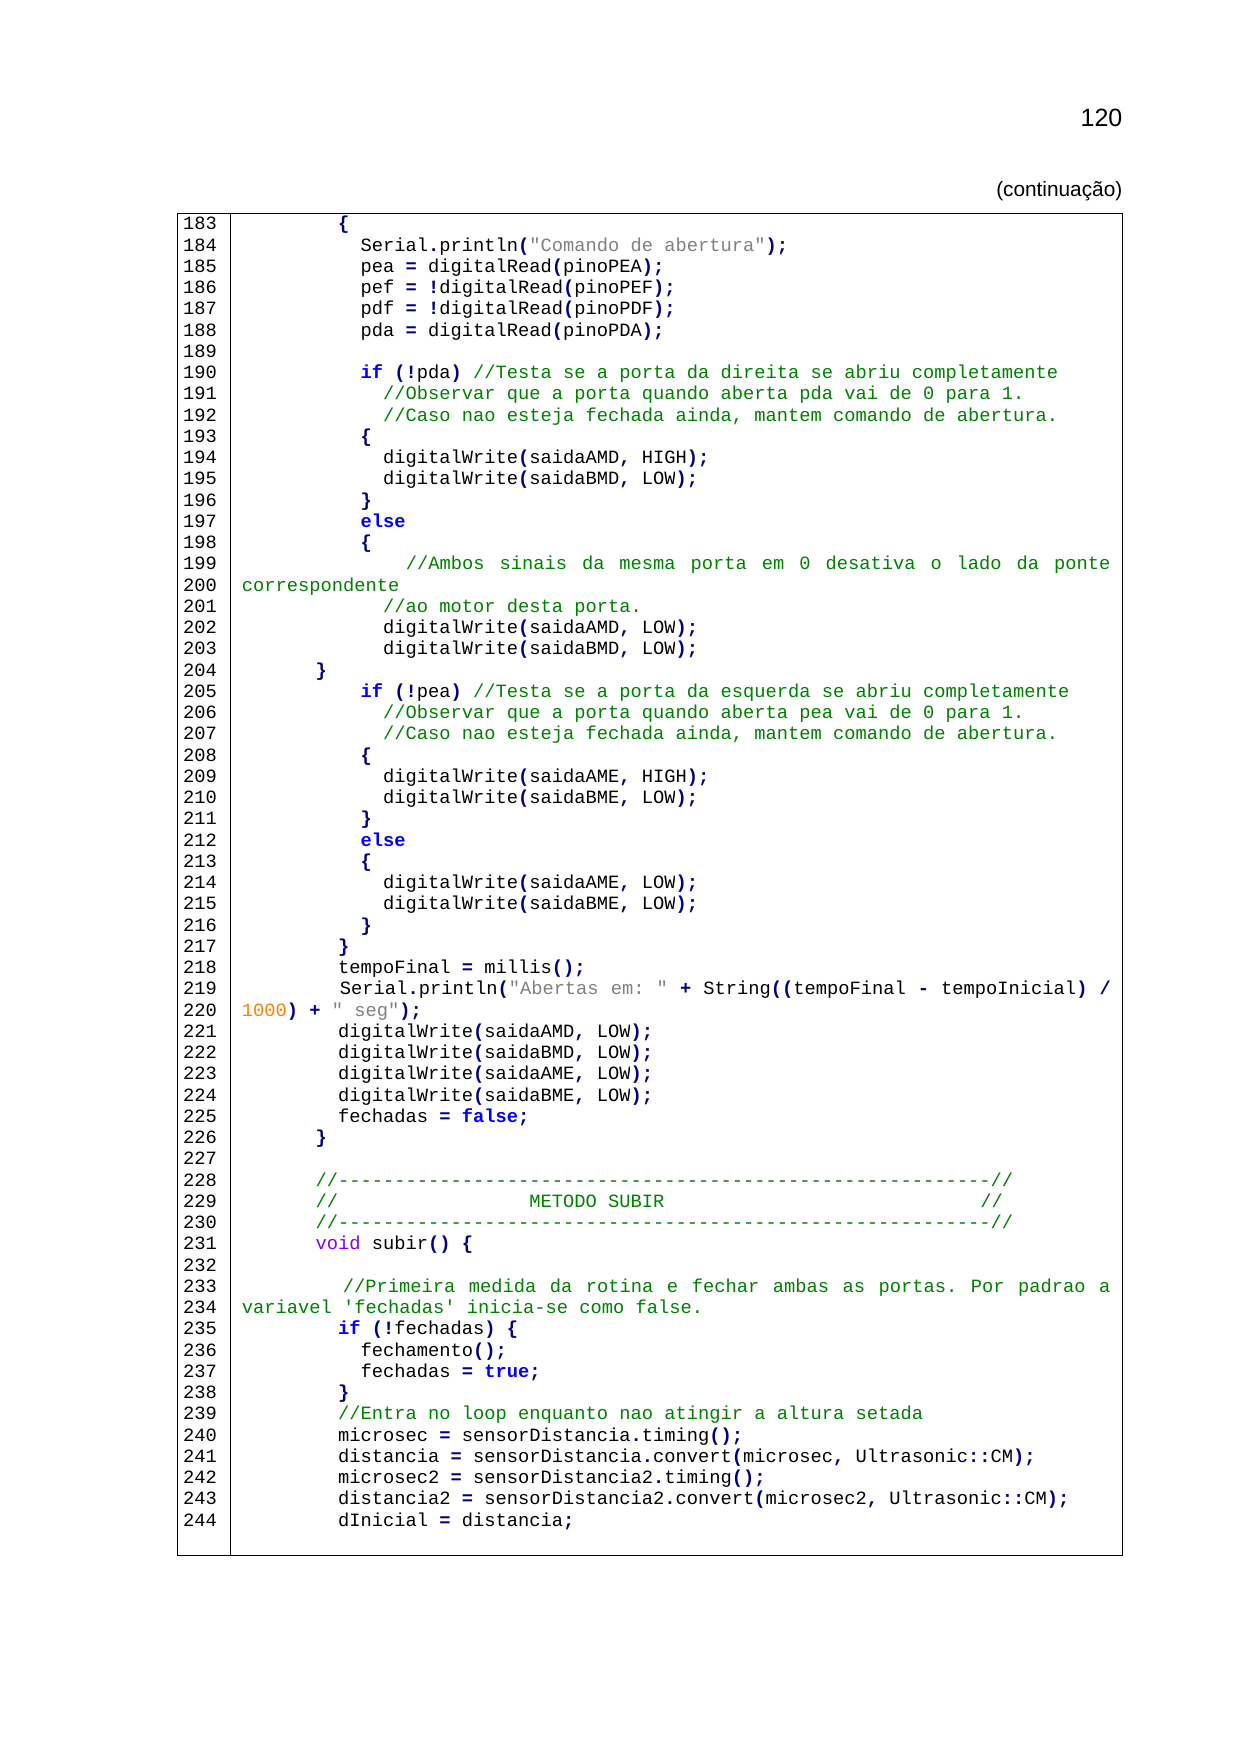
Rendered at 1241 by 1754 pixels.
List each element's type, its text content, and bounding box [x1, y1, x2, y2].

table_header { Serial.println("Comando de abertura"); pea = digitalRead(pinoPEA); pef = !digitalRead(pinoPEF); pdf = !digitalRead(pinoPDF); pda = digitalRead(pinoPDA); if (!pda) //Testa se a porta da direita se abriu completamente //Observar que a porta quando aberta pda vai de 0 para 1. //Caso nao esteja fechada ainda, mantem comando de abertura. { digitalWrite(saidaAMD, HIGH); digitalWrite(saidaBMD, LOW); } else { //Ambos sinais da mesma porta em 0 desativa o lado da ponte correspondente //ao motor desta porta. digitalWrite(saidaAMD, LOW); digitalWrite(saidaBMD, LOW); } if (!pea) //Testa se a porta da esquerda se abriu completamente //Observar que a porta quando aberta pea vai de 0 para 1. //Caso nao esteja fechada ainda, mantem comando de abertura. { digitalWrite(saidaAME, HIGH); digitalWrite(saidaBME, LOW); } else { digitalWrite(saidaAME, LOW); digitalWrite(saidaBME, LOW); } } tempoFinal = millis(); Serial.println("Abertas em: " + String((tempoFinal - tempoInicial) / 1000) + " seg"); digitalWrite(saidaAMD, LOW); digitalWrite(saidaBMD, LOW); digitalWrite(saidaAME, LOW); digitalWrite(saidaBME, LOW); fechadas = false; } //----------------------------------------------------------// // METODO SUBIR // //----------------------------------------------------------// void subir() { //Primeira medida da rotina e fechar ambas as portas. Por padrao a variavel 'fechadas' inicia-se como false. if (!fechadas) { fechamento(); fechadas = true; } //Entra no loop enquanto nao atingir a altura setada microsec = sensorDistancia.timing(); distancia = sensorDistancia.convert(microsec, Ultrasonic::CM); microsec2 = sensorDistancia2.timing(); distancia2 = sensorDistancia2.convert(microsec2, Ultrasonic::CM); dInicial = distancia; [231, 214, 1122, 1555]
text (continuação) [177, 177, 1122, 201]
table_header 183 184 185 186 187 188 189 190 191 192 193 194 195 196 197 198 199 200 201 202 203 204 205 206 207 208 209 210 211 212 213 214 215 216 217 218 219 220 221 222 223 224 225 226 227 228 229 230 231 232 233 234 235 236 237 238 239 240 241 242 243 244 [178, 214, 230, 1555]
